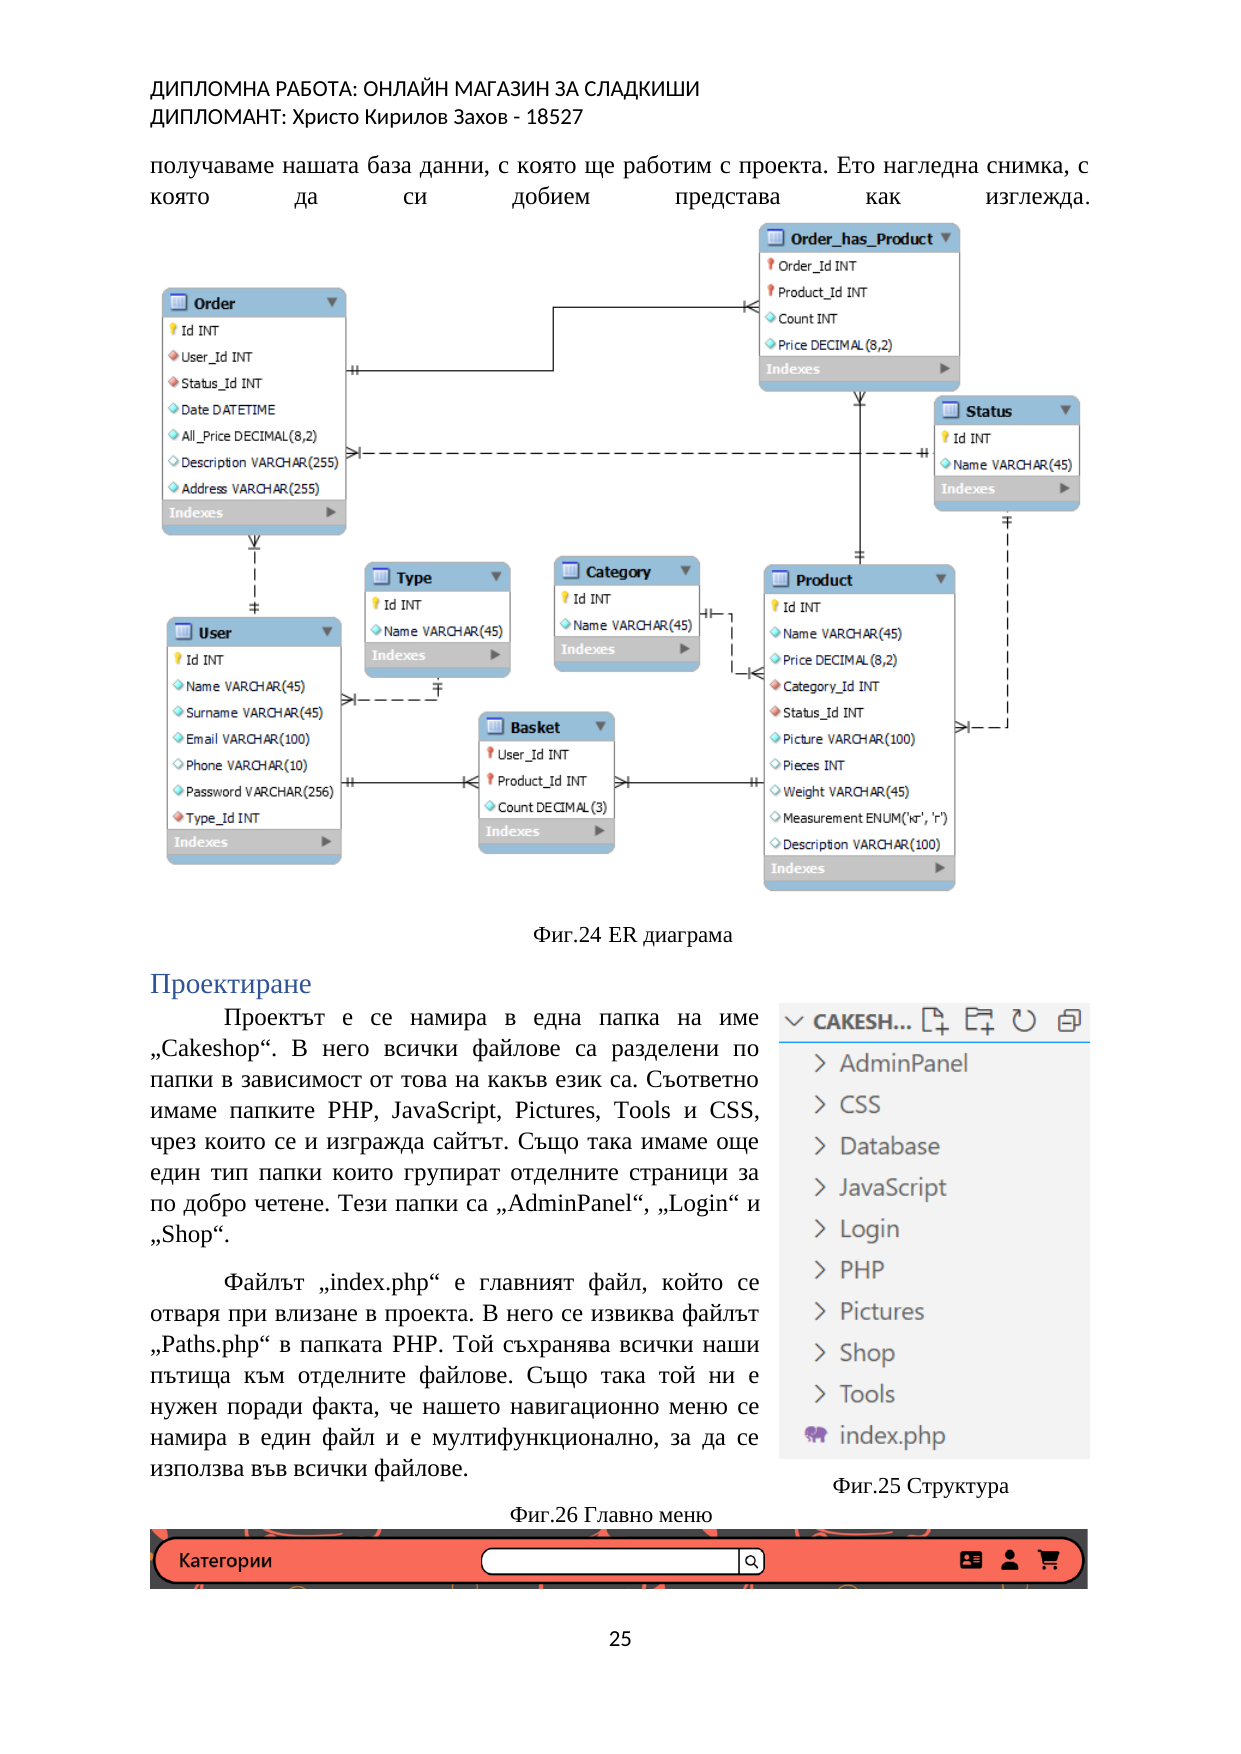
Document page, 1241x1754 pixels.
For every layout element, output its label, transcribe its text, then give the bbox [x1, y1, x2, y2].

subtitle Проектиране [150, 966, 1090, 999]
text По този начин получаваме нашата база данни, с която ще работим с проекта. Ето нагледна снимка, с която да си добием представа как изглежда. [150, 150, 1090, 212]
picture [150, 212, 1090, 902]
text Файлът „index.php“ е главният файл, който се отваря при влизане в проекта. В него се извиква файлът „Paths.php“ в папката PHP. Той съхранява всички наши пътища към отделните файлове. Също така той ни е нужен поради факта, че нашето навигационно меню се намира в един файл и е мултифункционално, за да се използва във всички файлове. [150, 1267, 1090, 1482]
text Проектът е се намира в една папка на име „Cakeshop“. В него всички файлове са разделени по папки в зависимост от това на какъв език са. Съответно имаме папките PHP, JavaScript, Pictures, Tools и CSS, чрез които се и изгражда сайтът. Също така имаме още един тип папки които групират отделните страници за по добро четене. Тези папки са „AdminPanel“, „Login“ и „Shop“. [150, 1002, 1090, 1248]
picture [150, 1529, 1088, 1589]
text Фиг.24 ER диаграма [150, 921, 1090, 947]
picture [778, 1003, 1091, 1459]
